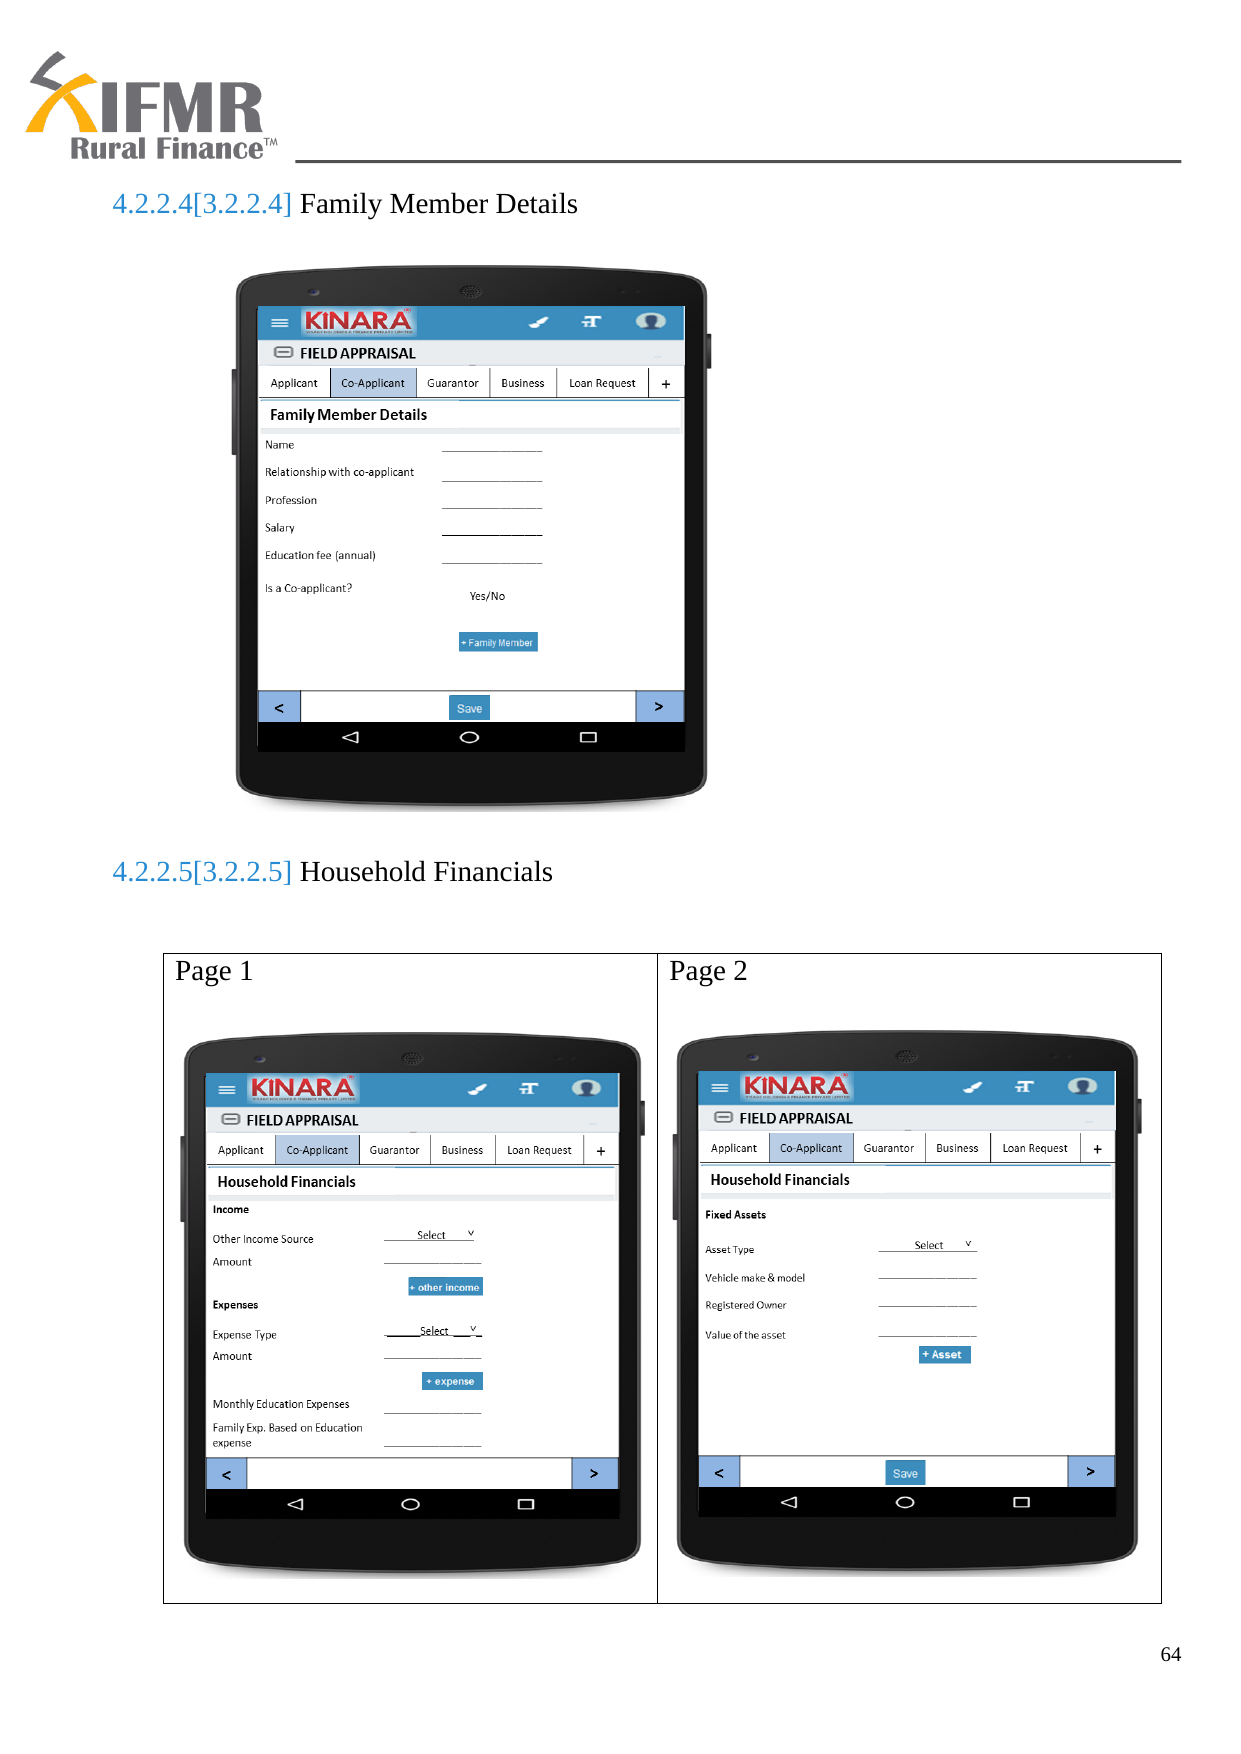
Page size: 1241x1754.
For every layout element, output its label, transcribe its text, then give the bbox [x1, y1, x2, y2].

picture [669, 1030, 1151, 1577]
picture [175, 1030, 647, 1579]
list Household Financials [112, 854, 1181, 888]
picture [18, 45, 284, 166]
list Family Member Details [112, 187, 1181, 220]
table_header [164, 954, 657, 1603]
picture [225, 263, 716, 812]
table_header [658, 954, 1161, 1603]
